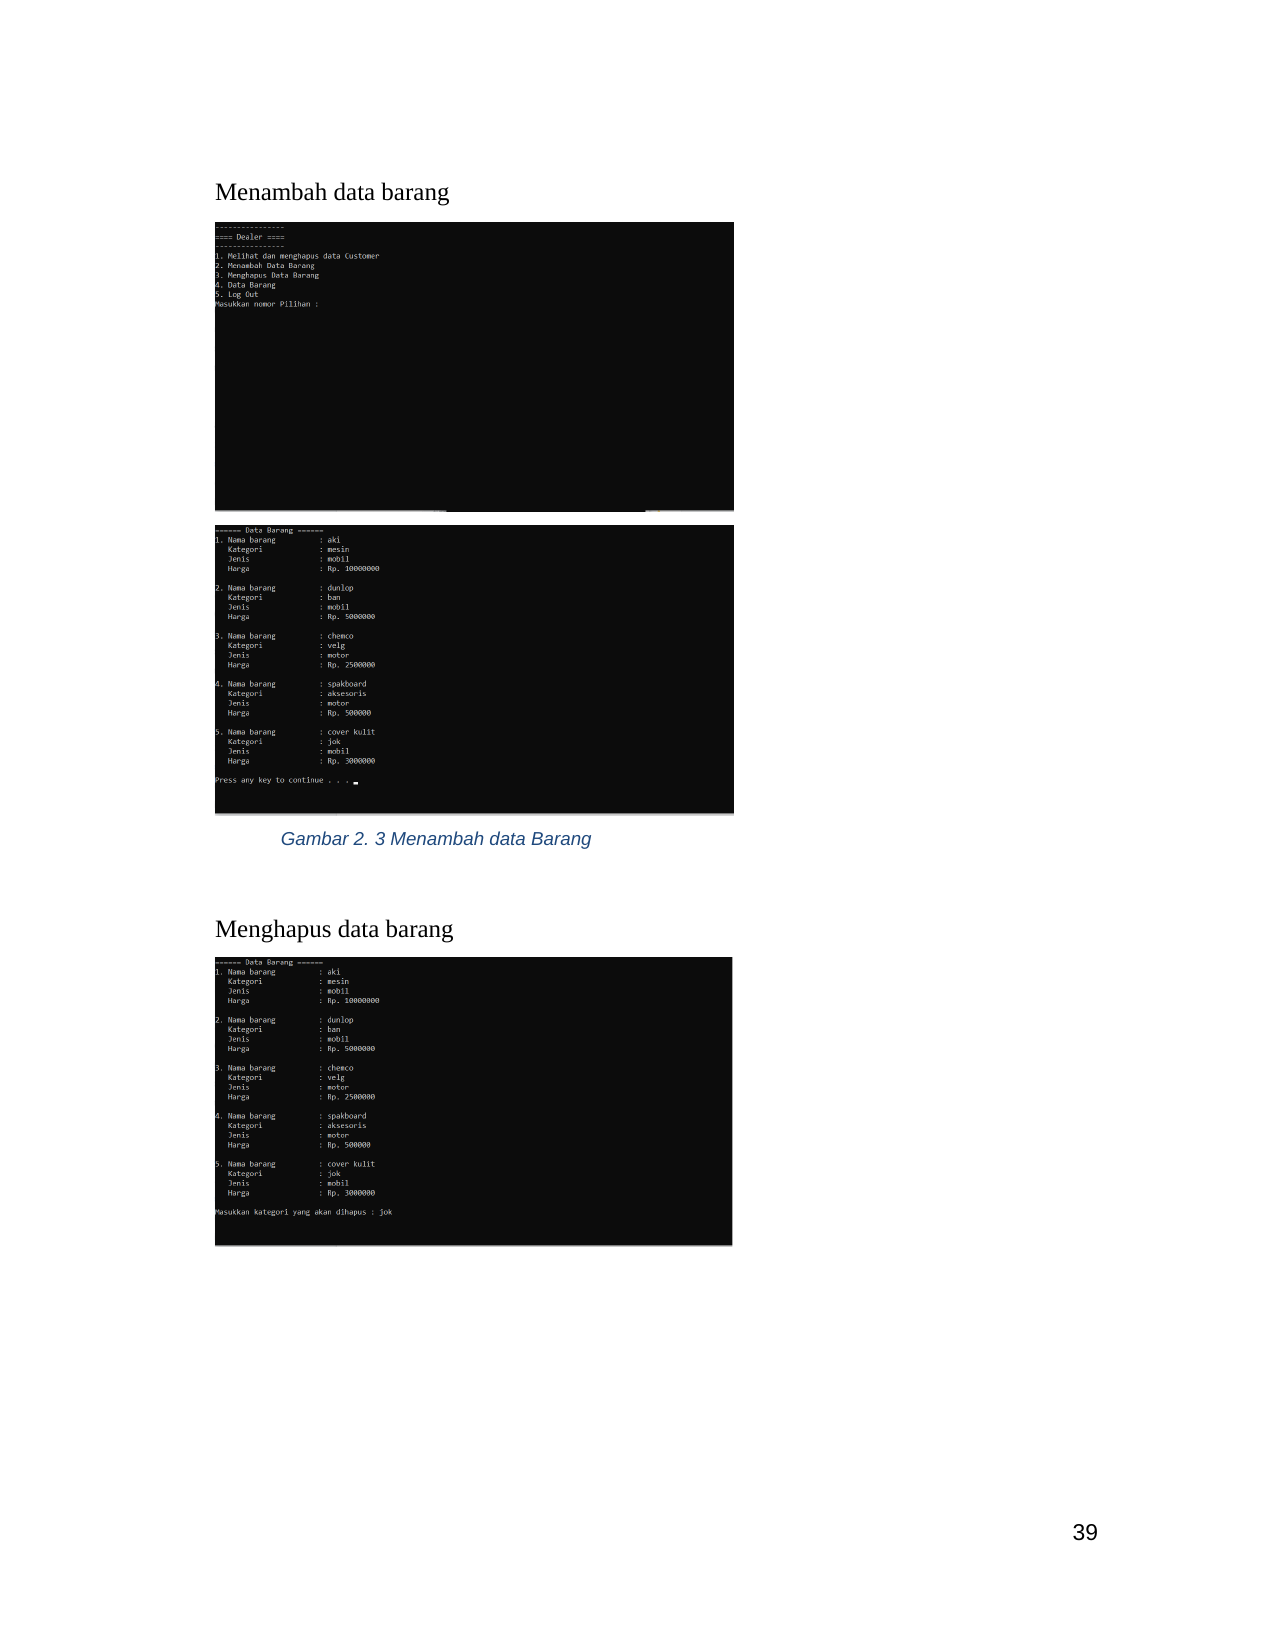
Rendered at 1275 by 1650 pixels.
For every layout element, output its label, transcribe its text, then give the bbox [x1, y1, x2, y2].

text Gambar 2. 3 Menambah data Barang [281, 828, 1098, 850]
picture [214, 525, 734, 816]
text Menambah data barang [215, 177, 1098, 206]
text Menghapus data barang [215, 914, 1098, 942]
picture [214, 220, 734, 512]
picture [214, 956, 733, 1247]
